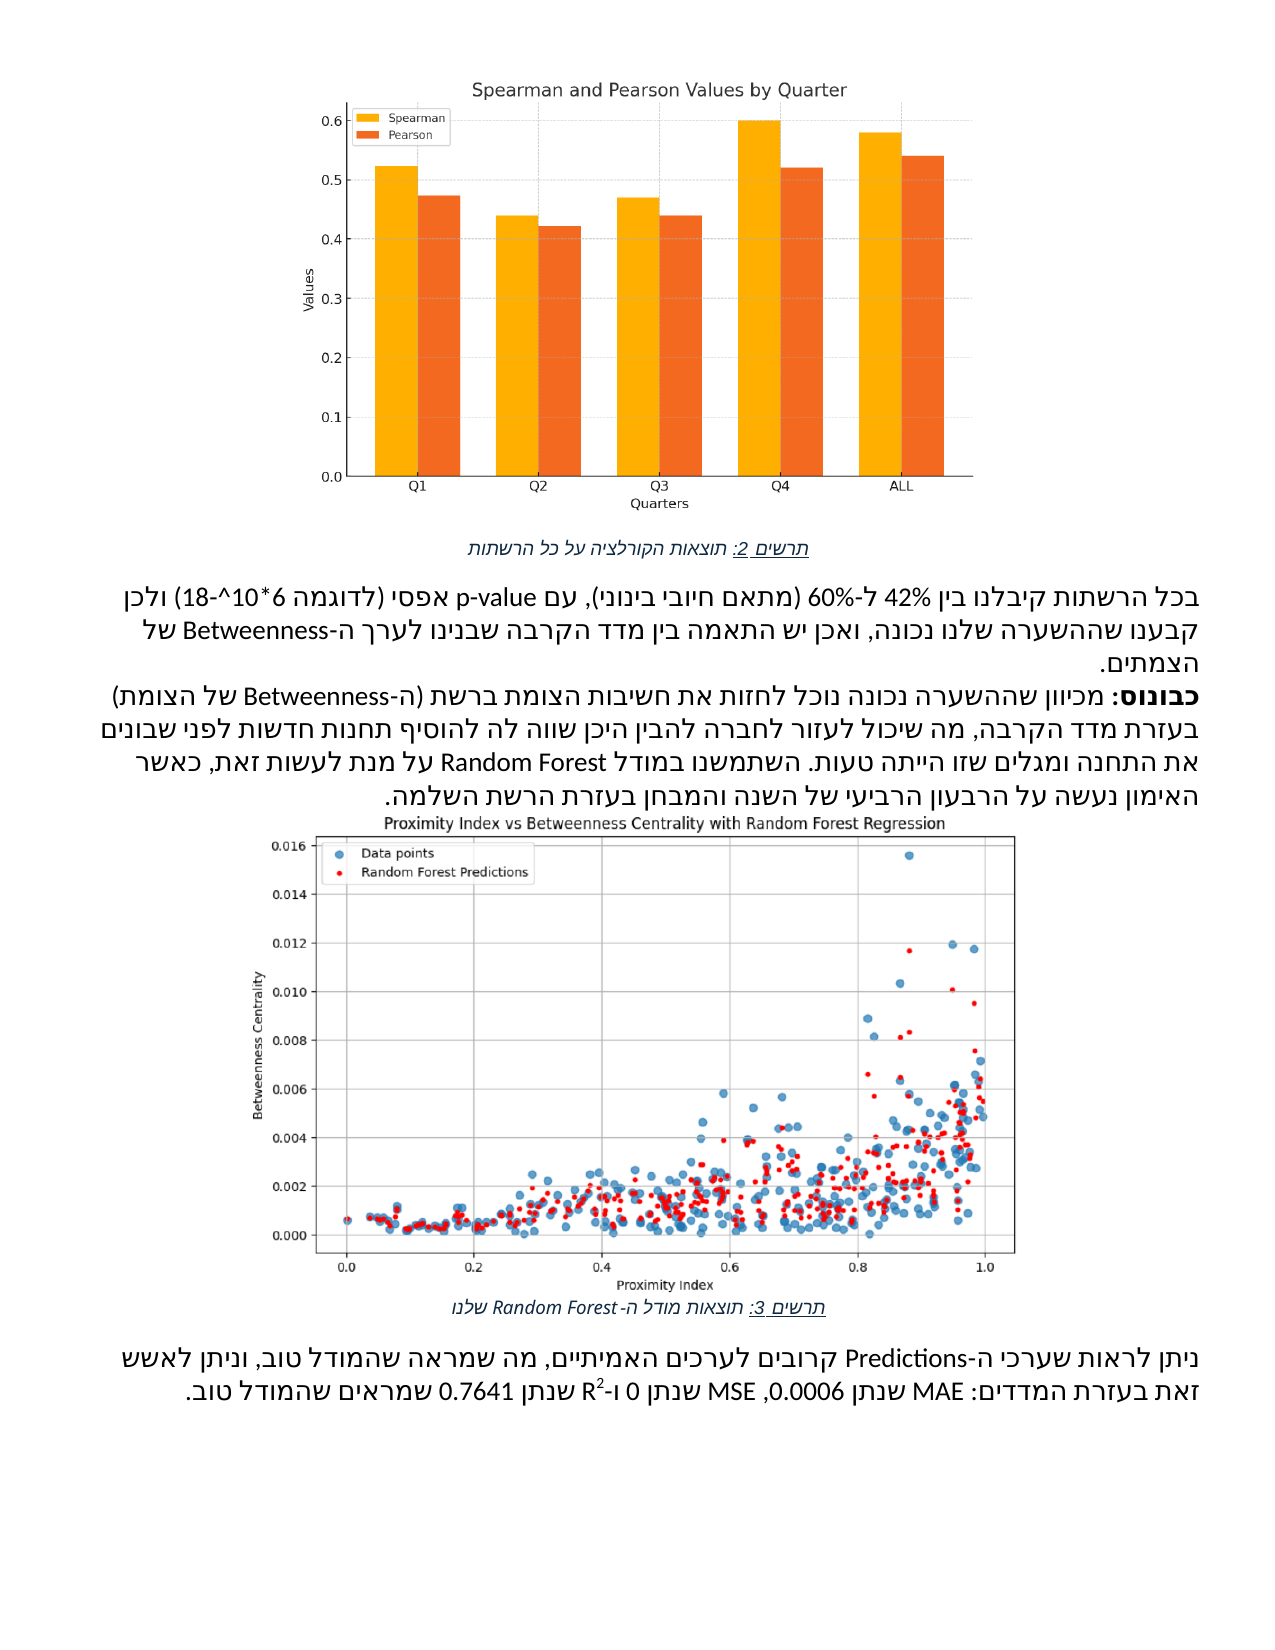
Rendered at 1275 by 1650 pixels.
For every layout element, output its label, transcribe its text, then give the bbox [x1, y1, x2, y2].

text בכל הרשתות קיבלנו בין 42% ל-60% (מתאם חיובי בינוני), עם p-value אפסי (לדוגמה 6*10^-18) ולכן קבענו שההשערה שלנו נכונה, ואכן יש התאמה בין מדד הקרבה שבנינו לערך ה-Betweenness של הצמתים. [75, 581, 1200, 679]
picture [248, 811, 1027, 1295]
picture [295, 75, 980, 519]
text ניתן לראות שערכי ה-Predictions קרובים לערכים האמיתיים, מה שמראה שהמודל טוב, וניתן לאשש זאת בעזרת המדדים: MAE שנתן 0.0006, MSE שנתן 0 ו-R2 שנתן 0.7641 שמראים שהמודל טוב. [75, 1341, 1200, 1407]
text תרשים 2: תוצאות הקורלציה על כל הרשתות [75, 538, 1200, 560]
text כבונוס: מכיוון שההשערה נכונה נוכל לחזות את חשיבות הצומת ברשת (ה-Betweenness של הצומת) בעזרת מדד הקרבה, מה שיכול לעזור לחברה להבין היכן שווה לה להוסיף תחנות חדשות לפני שבונים את התחנה ומגלים שזו הייתה טעות. השתמשנו במודל Random Forest על מנת לעשות זאת, כאשר האימון נעשה על הרבעון הרביעי של השנה והמבחן בעזרת הרשת השלמה. [75, 679, 1200, 812]
text תרשים 3: תוצאות מודל ה-Random Forest שלנו [75, 1294, 1200, 1320]
